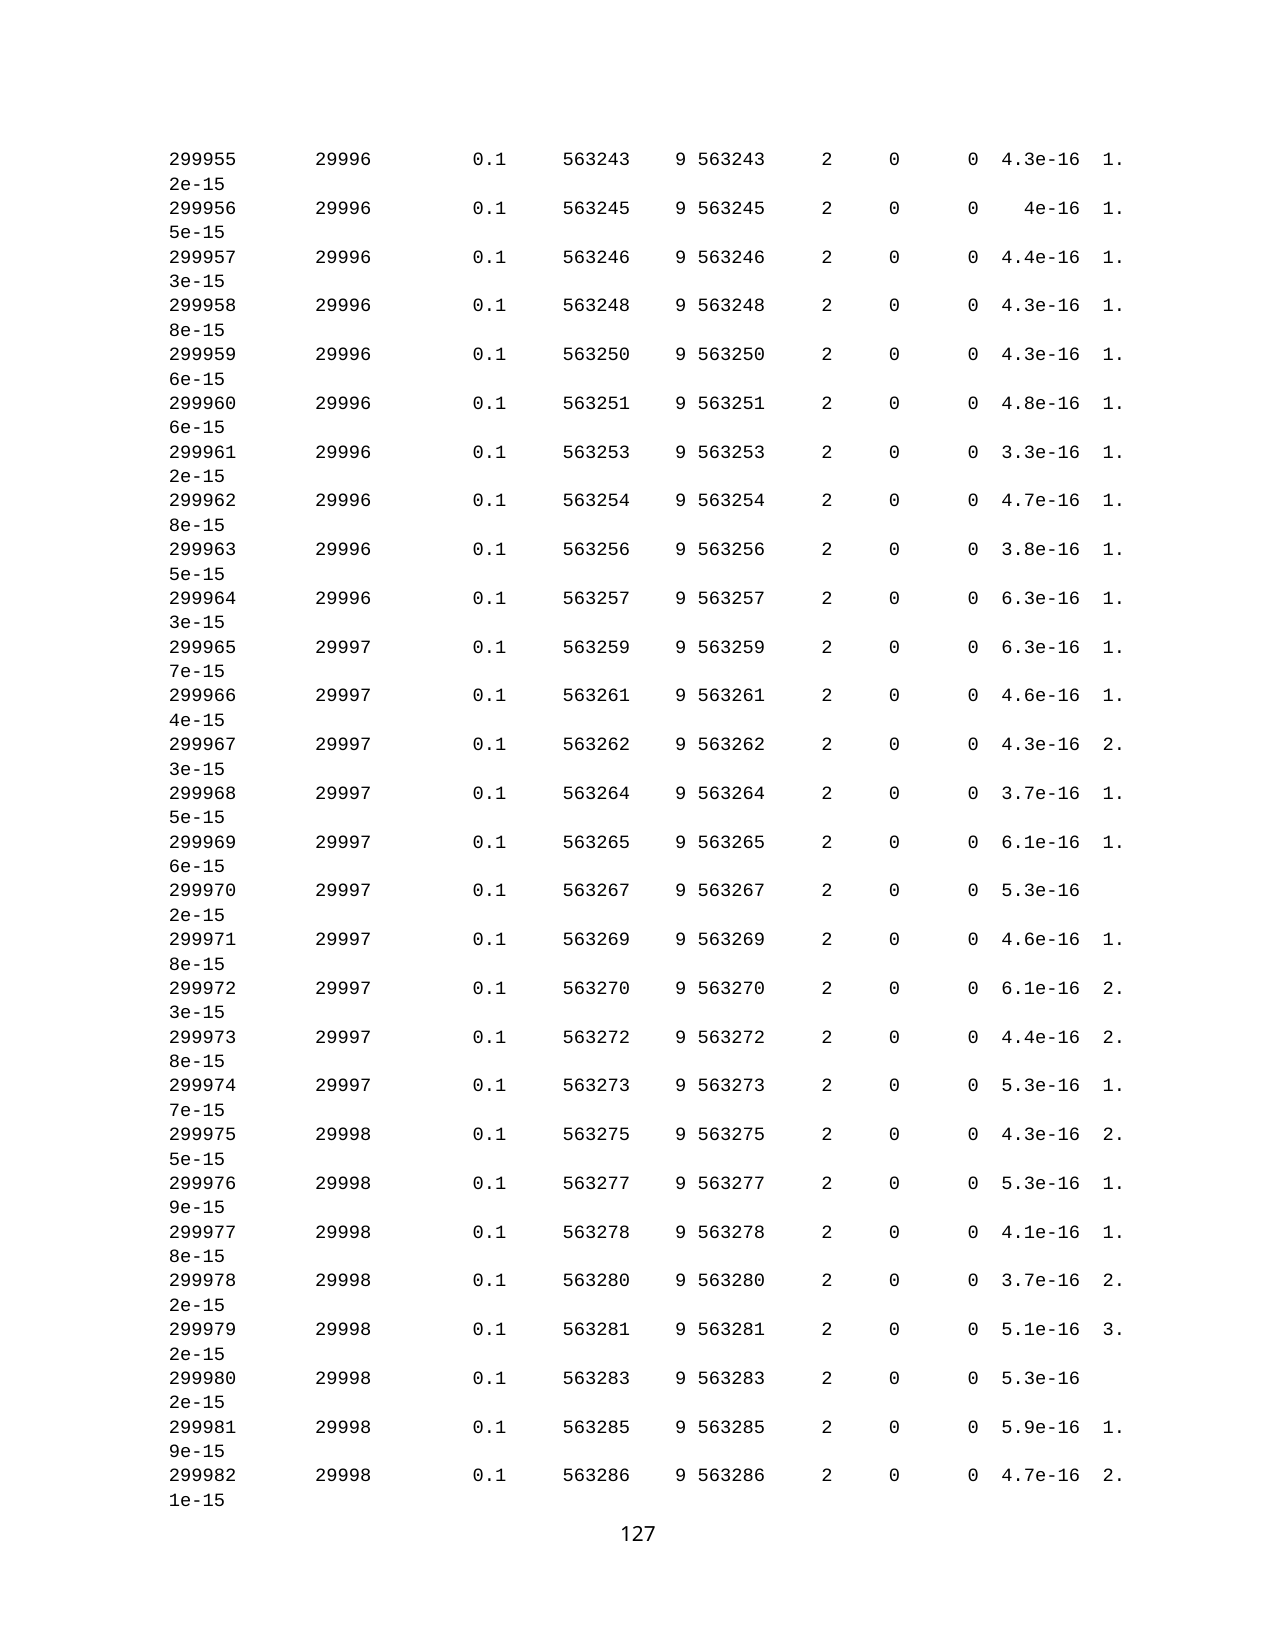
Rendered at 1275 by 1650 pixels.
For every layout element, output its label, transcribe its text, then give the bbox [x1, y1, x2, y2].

text 299978 29998 0.1 563280 9 563280 2 0 0 3.7e-16 2.2e-15 [169, 1271, 1125, 1317]
text 299967 29997 0.1 563262 9 563262 2 0 0 4.3e-16 2.3e-15 [169, 735, 1125, 781]
text 299956 29996 0.1 563245 9 563245 2 0 0 4e-16 1.5e-15 [169, 199, 1125, 244]
text 299976 29998 0.1 563277 9 563277 2 0 0 5.3e-16 1.9e-15 [169, 1174, 1125, 1219]
text 299964 29996 0.1 563257 9 563257 2 0 0 6.3e-16 1.3e-15 [169, 589, 1125, 634]
text 299970 29997 0.1 563267 9 563267 2 0 0 5.3e-16 2e-15 [169, 881, 1125, 927]
text 299955 29996 0.1 563243 9 563243 2 0 0 4.3e-16 1.2e-15 [169, 150, 1125, 196]
text 299958 29996 0.1 563248 9 563248 2 0 0 4.3e-16 1.8e-15 [169, 296, 1125, 342]
text 299960 29996 0.1 563251 9 563251 2 0 0 4.8e-16 1.6e-15 [169, 394, 1125, 439]
text 299965 29997 0.1 563259 9 563259 2 0 0 6.3e-16 1.7e-15 [169, 637, 1125, 683]
text 299980 29998 0.1 563283 9 563283 2 0 0 5.3e-16 2e-15 [169, 1369, 1125, 1414]
text 299971 29997 0.1 563269 9 563269 2 0 0 4.6e-16 1.8e-15 [169, 930, 1125, 976]
text 299977 29998 0.1 563278 9 563278 2 0 0 4.1e-16 1.8e-15 [169, 1222, 1125, 1268]
text 299974 29997 0.1 563273 9 563273 2 0 0 5.3e-16 1.7e-15 [169, 1076, 1125, 1122]
text 299962 29996 0.1 563254 9 563254 2 0 0 4.7e-16 1.8e-15 [169, 491, 1125, 537]
text 299973 29997 0.1 563272 9 563272 2 0 0 4.4e-16 2.8e-15 [169, 1027, 1125, 1073]
text 299957 29996 0.1 563246 9 563246 2 0 0 4.4e-16 1.3e-15 [169, 247, 1125, 293]
text 299972 29997 0.1 563270 9 563270 2 0 0 6.1e-16 2.3e-15 [169, 979, 1125, 1024]
text 299963 29996 0.1 563256 9 563256 2 0 0 3.8e-16 1.5e-15 [169, 540, 1125, 586]
text 299975 29998 0.1 563275 9 563275 2 0 0 4.3e-16 2.5e-15 [169, 1125, 1125, 1171]
text 299981 29998 0.1 563285 9 563285 2 0 0 5.9e-16 1.9e-15 [169, 1417, 1125, 1463]
text 299961 29996 0.1 563253 9 563253 2 0 0 3.3e-16 1.2e-15 [169, 442, 1125, 488]
text 299982 29998 0.1 563286 9 563286 2 0 0 4.7e-16 2.1e-15 [169, 1466, 1125, 1512]
text 299966 29997 0.1 563261 9 563261 2 0 0 4.6e-16 1.4e-15 [169, 686, 1125, 732]
text 299969 29997 0.1 563265 9 563265 2 0 0 6.1e-16 1.6e-15 [169, 832, 1125, 878]
text 299959 29996 0.1 563250 9 563250 2 0 0 4.3e-16 1.6e-15 [169, 345, 1125, 391]
text 299968 29997 0.1 563264 9 563264 2 0 0 3.7e-16 1.5e-15 [169, 784, 1125, 829]
text 299979 29998 0.1 563281 9 563281 2 0 0 5.1e-16 3.2e-15 [169, 1320, 1125, 1366]
